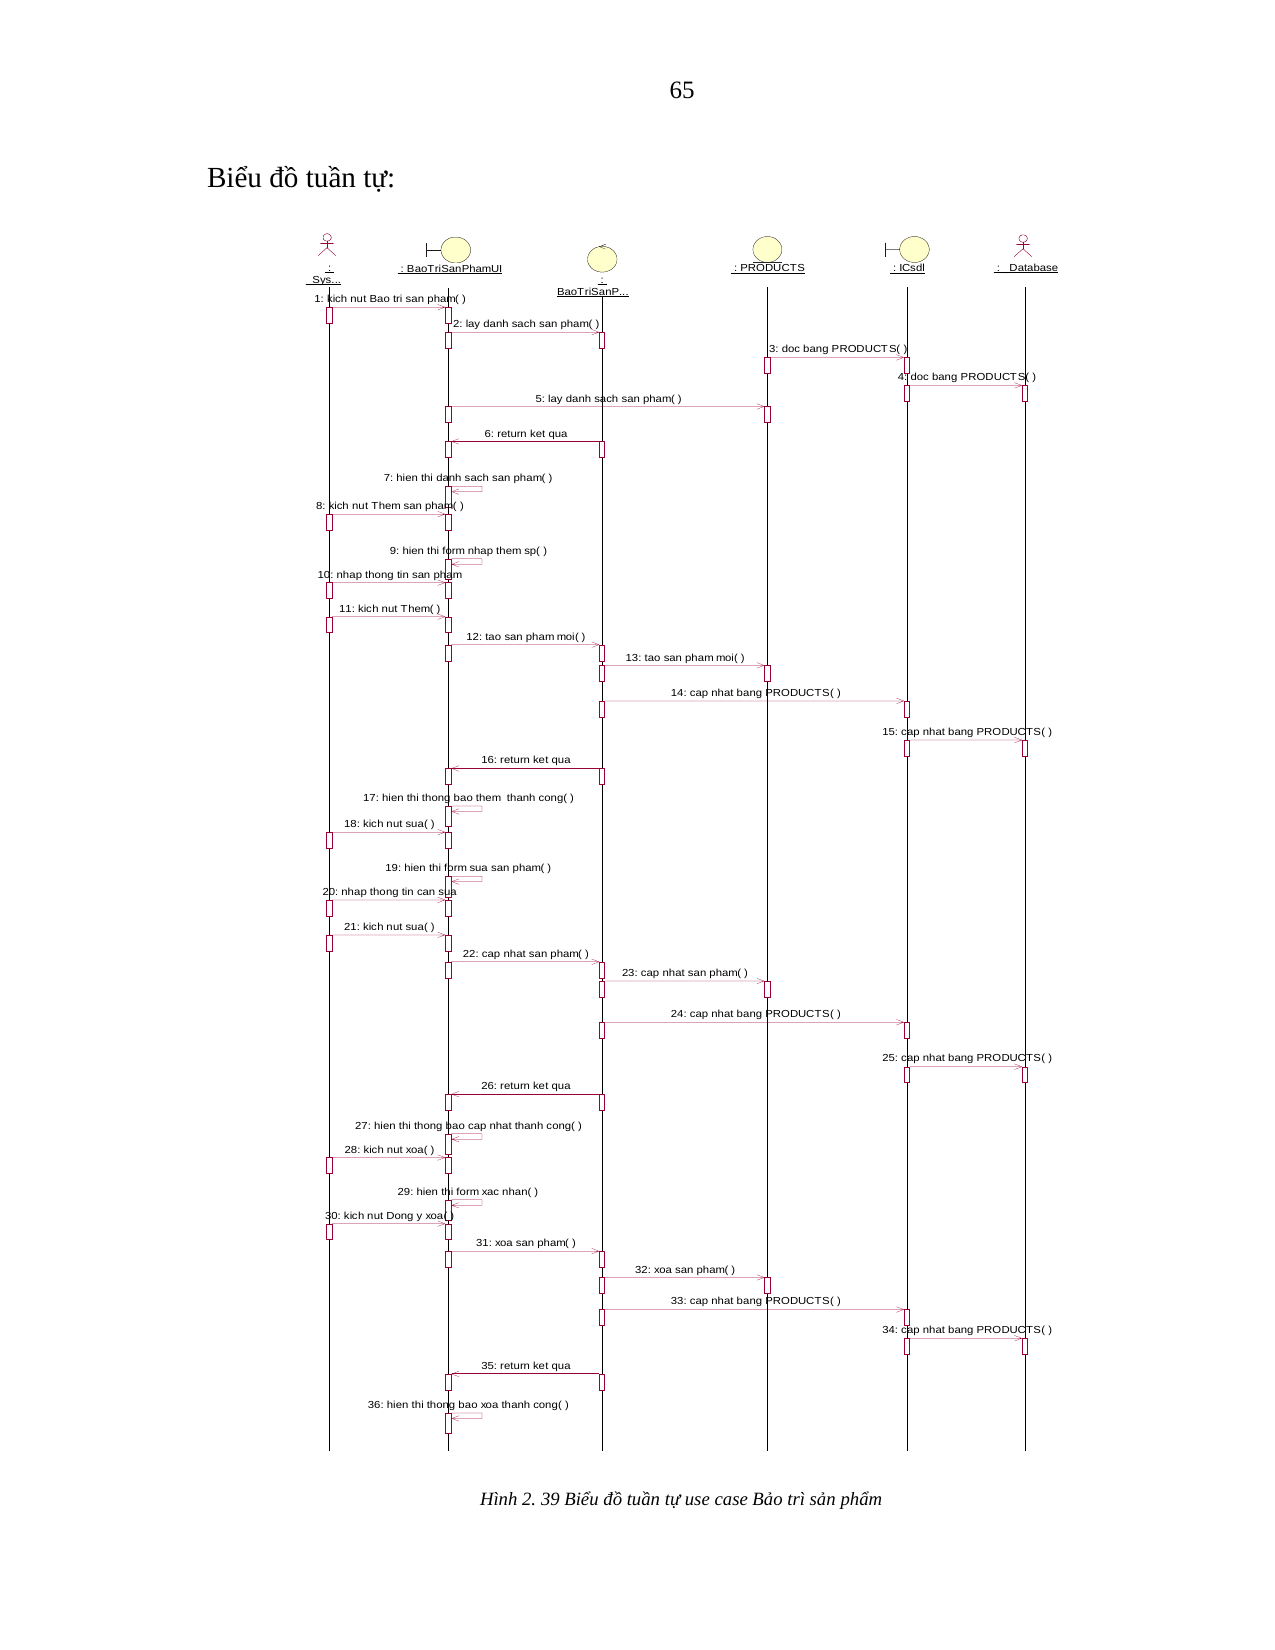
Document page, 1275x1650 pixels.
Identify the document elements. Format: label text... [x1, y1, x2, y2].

text Hình 2. 39 Biểu đồ tuần tự use case Bảo trì sản phẩm [207, 1487, 1157, 1509]
text Biểu đồ tuần tự: [207, 160, 1157, 194]
